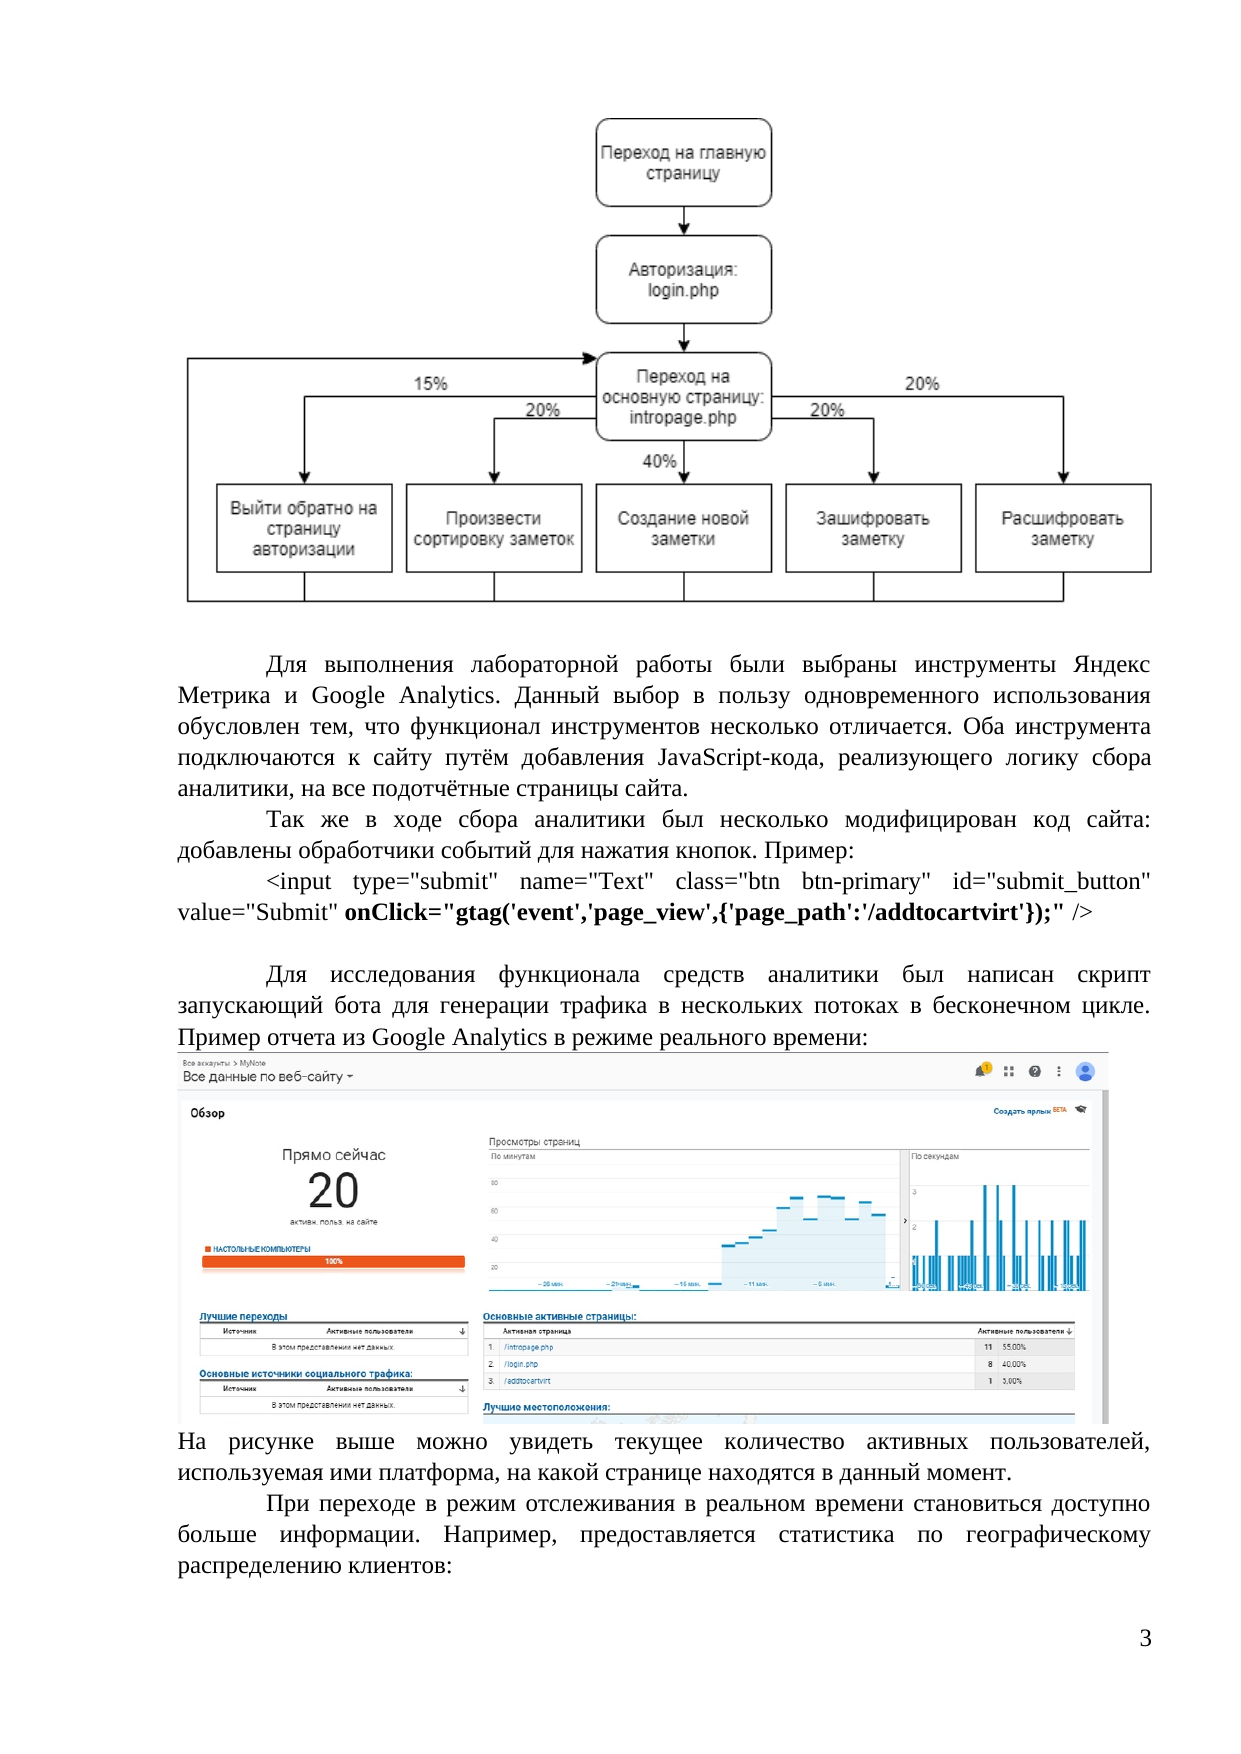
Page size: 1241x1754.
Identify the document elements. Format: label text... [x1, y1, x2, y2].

text При переходе в режим отслеживания в реальном времени становиться доступно больше информации. Например, предоставляется статистика по географическому распределению клиентов: [177, 1488, 1152, 1579]
text Так же в ходе сбора аналитики был несколько модифицирован код сайта: добавлены обработчики событий для нажатия кнопок. Пример: [177, 804, 1152, 864]
text Для исследования функционала средств аналитики был написан скрипт запускающий бота для генерации трафика в нескольких потоках в бесконечном цикле. Пример отчета из Google Analytics в режиме реального времени: [177, 959, 1152, 1050]
text <input type="submit" name="Text" class="btn btn-primary" id="submit_button" value="Submit" onClick="gtag('event','page_view',{'page_path':'/addtocartvirt'});" /> [177, 866, 1152, 926]
picture [177, 1052, 1109, 1424]
text На рисунке выше можно увидеть текущее количество активных пользователей, используемая ими платформа, на какой странице находятся в данный момент. [177, 1426, 1152, 1486]
picture [177, 118, 1152, 614]
text Для выполнения лабораторной работы были выбраны инструменты Яндекс Метрика и Google Analytics. Данный выбор в пользу одновременного использования обусловлен тем, что функционал инструментов несколько отличается. Оба инструмента подключаются к сайту путём добавления JavaScript-кода, реализующего логику сбора аналитики, на все подотчётные страницы сайта. [177, 649, 1152, 802]
